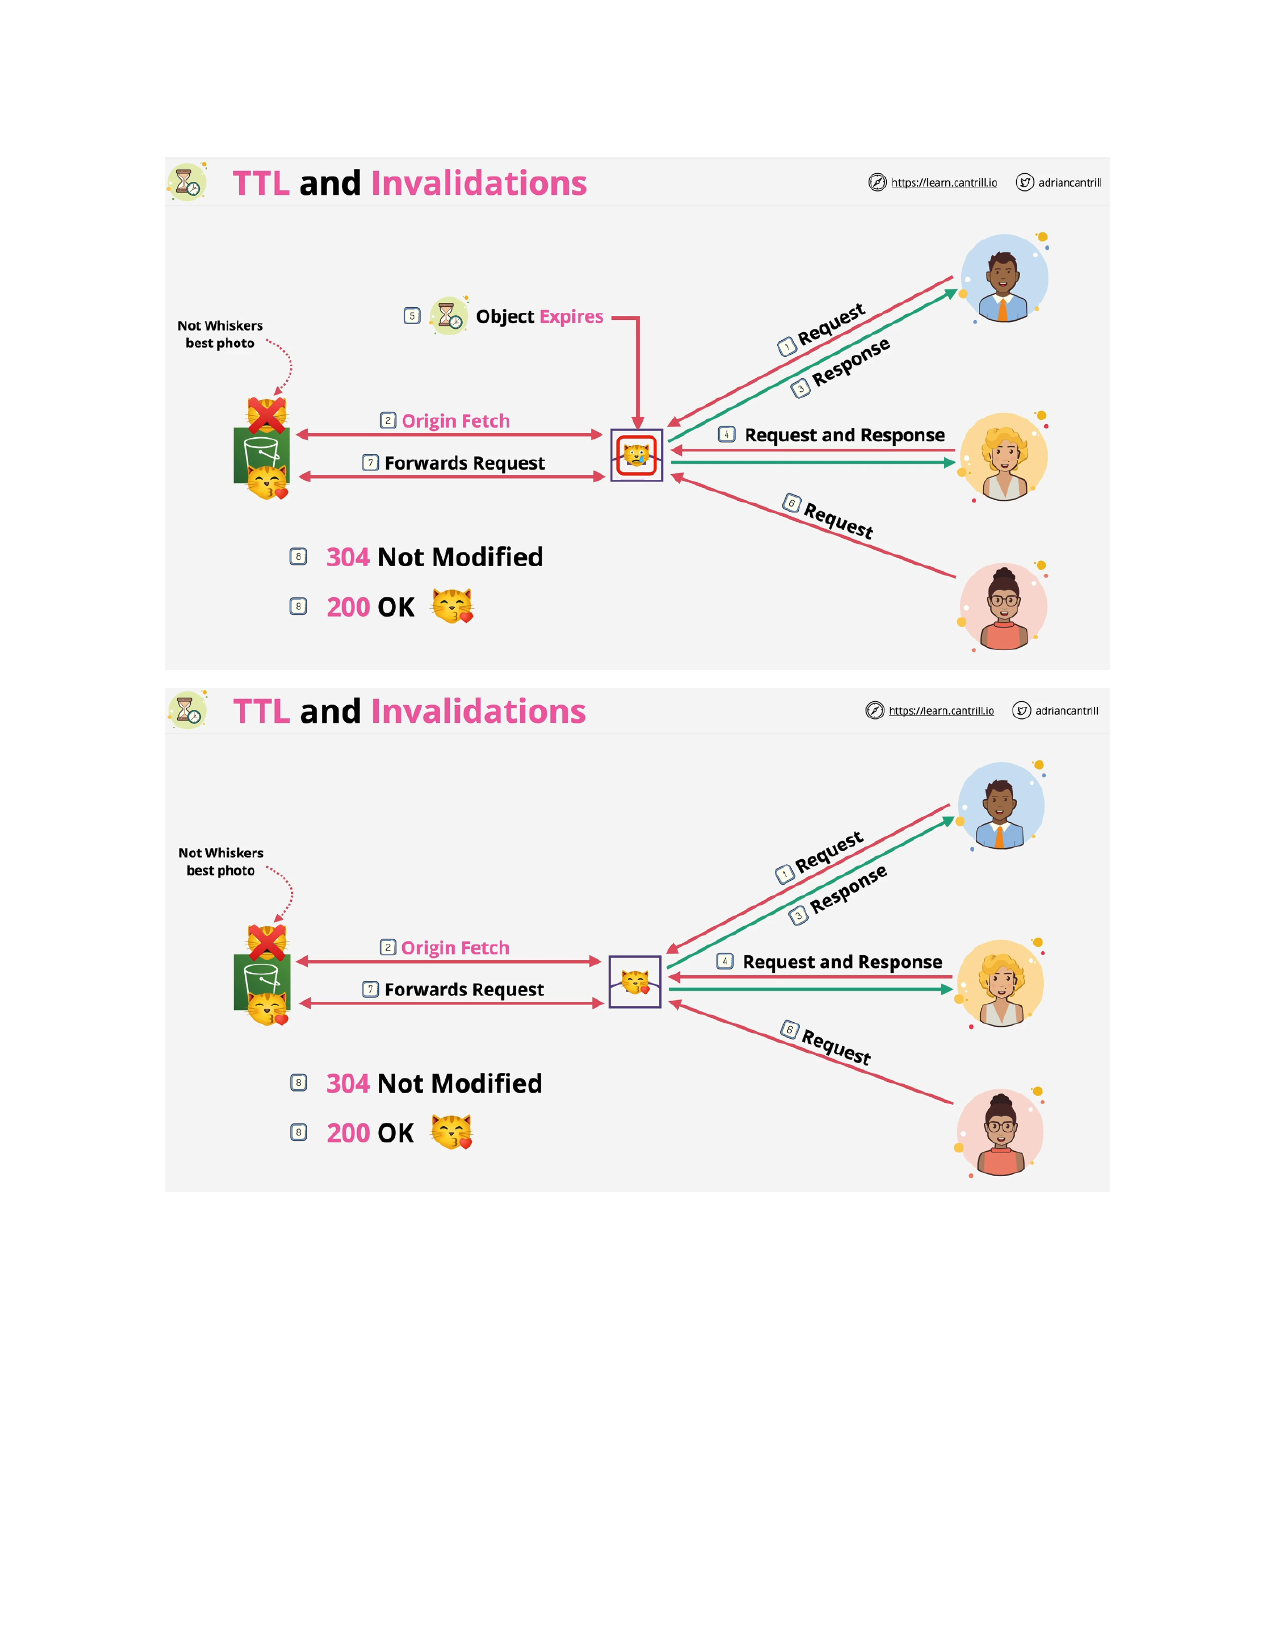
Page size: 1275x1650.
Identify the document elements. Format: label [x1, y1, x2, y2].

picture [165, 688, 1111, 1192]
picture [165, 156, 1111, 670]
